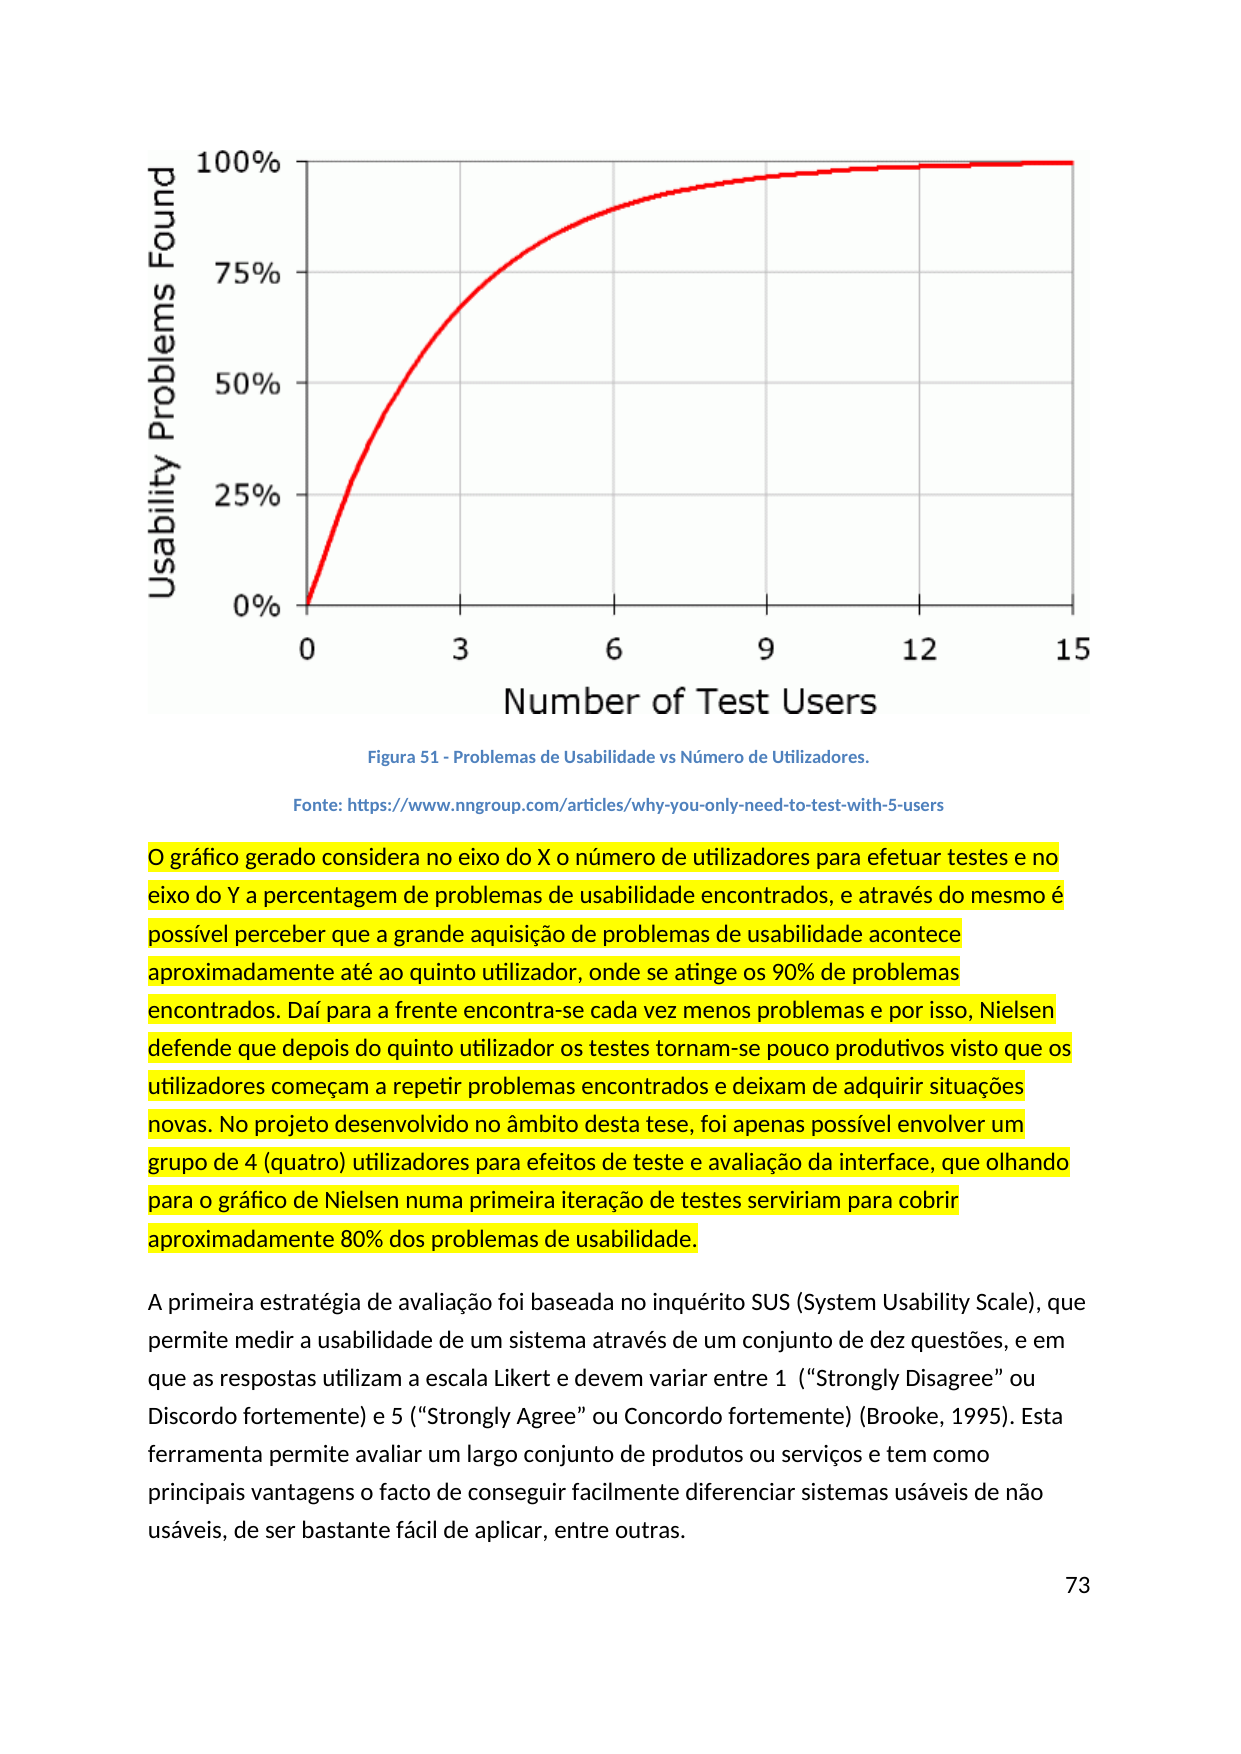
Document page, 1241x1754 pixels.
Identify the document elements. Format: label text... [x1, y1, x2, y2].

text O gráfico gerado considera no eixo do X o número de utilizadores para efetuar testes e no eixo do Y a percentagem de problemas de usabilidade encontrados, e através do mesmo é possível perceber que a grande aquisição de problemas de usabilidade acontece aproximadamente até ao quinto utilizador, onde se atinge os 90% de problemas encontrados. Daí para a frente encontra-se cada vez menos problemas e por isso, Nielsen defende que depois do quinto utilizador os testes tornam-se pouco produtivos visto que os utilizadores começam a repetir problemas encontrados e deixam de adquirir situações novas. No projeto desenvolvido no âmbito desta tese, foi apenas possível envolver um grupo de 4 (quatro) utilizadores para efeitos de teste e avaliação da interface, que olhando para o gráfico de Nielsen numa primeira iteração de testes serviriam para cobrir aproximadamente 80% dos problemas de usabilidade. [148, 842, 1090, 1253]
text A primeira estratégia de avaliação foi baseada no inquérito SUS (System Usability Scale), que permite medir a usabilidade de um sistema através de um conjunto de dez questões, e em que as respostas utilizam a escala Likert e devem variar entre 1 (“Strongly Disagree” ou Discordo fortemente) e 5 (“Strongly Agree” ou Concordo fortemente) (Brooke, 1995). Esta ferramenta permite avaliar um largo conjunto de produtos ou serviços e tem como principais vantagens o facto de conseguir facilmente diferenciar sistemas usáveis de não usáveis, de ser bastante fácil de aplicar, entre outras. [148, 1286, 1090, 1545]
picture [147, 150, 1091, 714]
text Figura 51 - Problemas de Usabilidade vs Número de Utilizadores. [148, 746, 1090, 769]
text Fonte: https://www.nngroup.com/articles/why-you-only-need-to-test-with-5-users [148, 794, 1090, 817]
